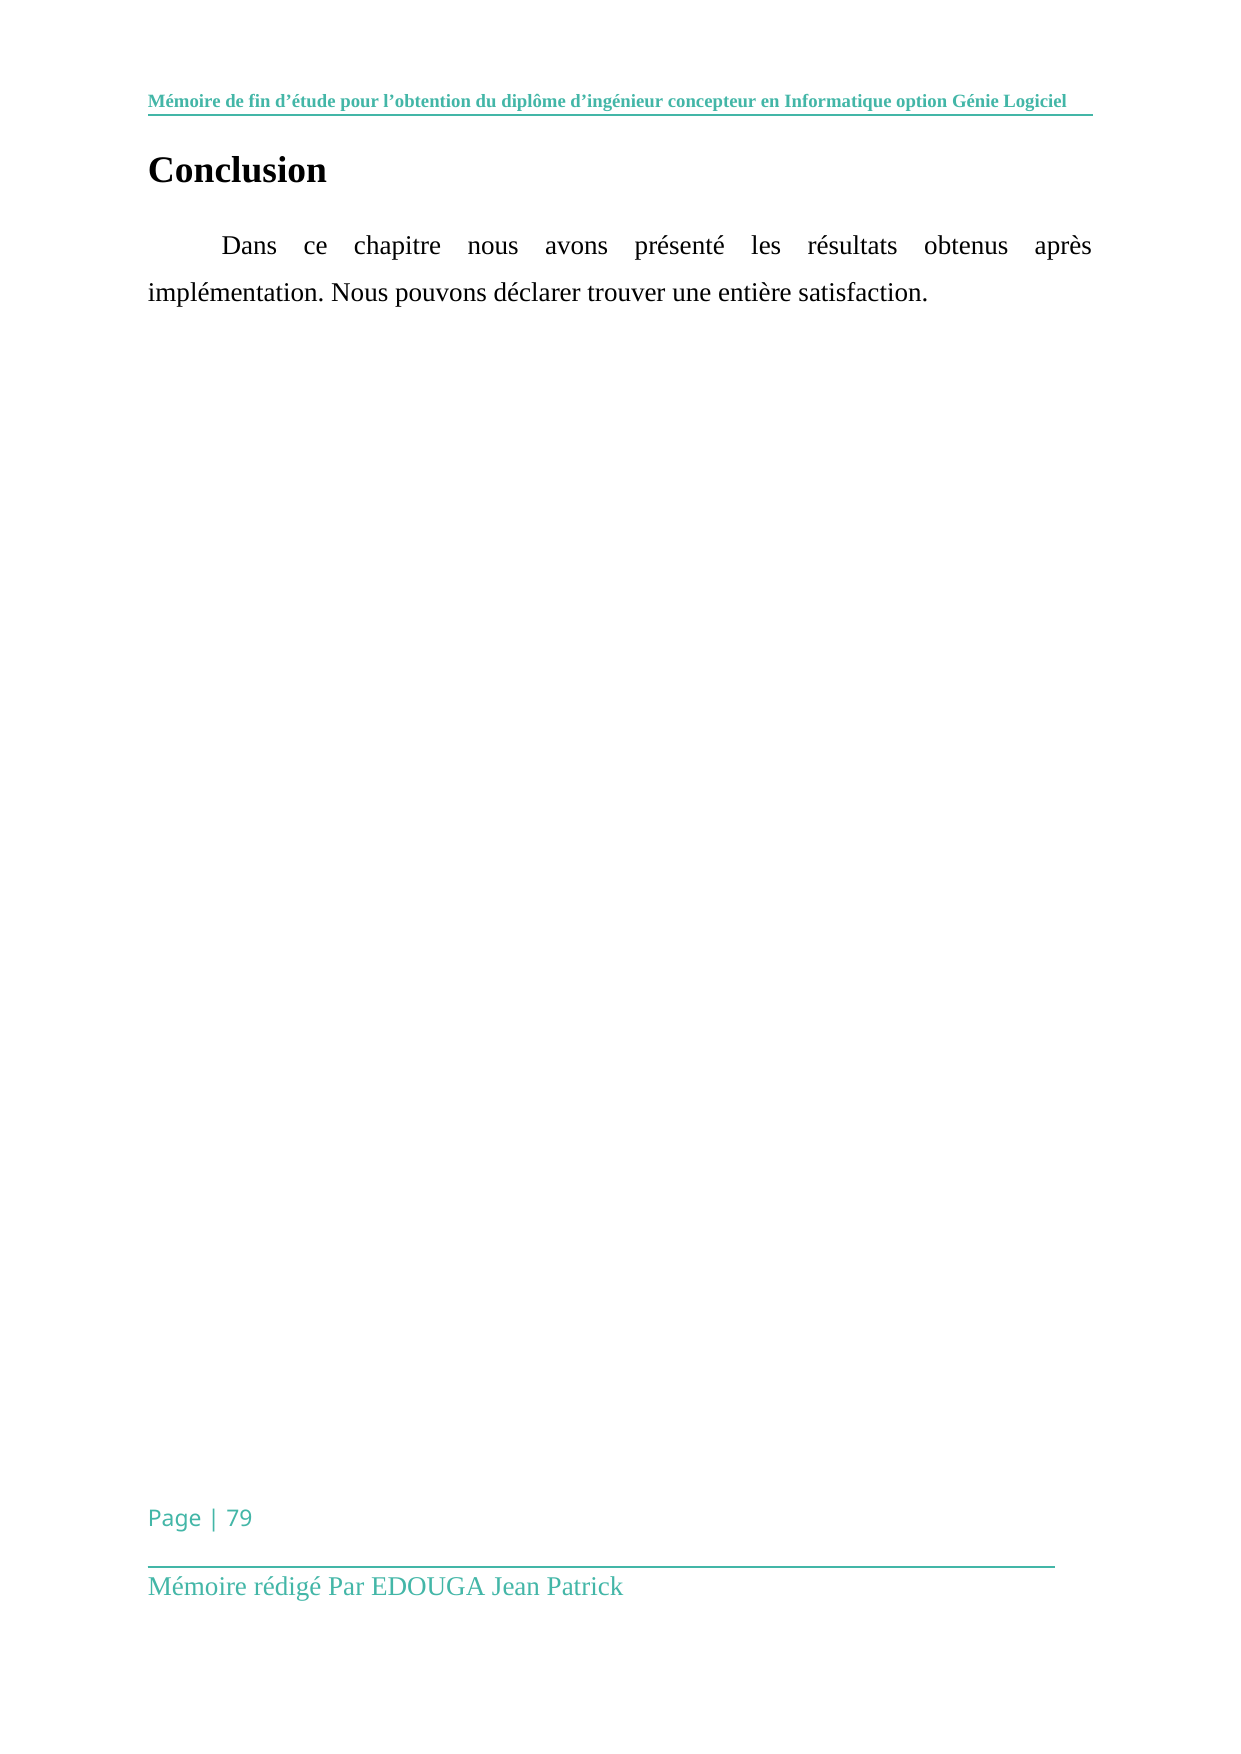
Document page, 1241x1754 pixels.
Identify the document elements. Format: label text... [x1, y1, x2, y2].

subtitle Conclusion [148, 148, 1093, 191]
text Dans ce chapitre nous avons présenté les résultats obtenus après implémentation. Nous pouvons déclarer trouver une entière satisfaction. [148, 229, 1093, 307]
